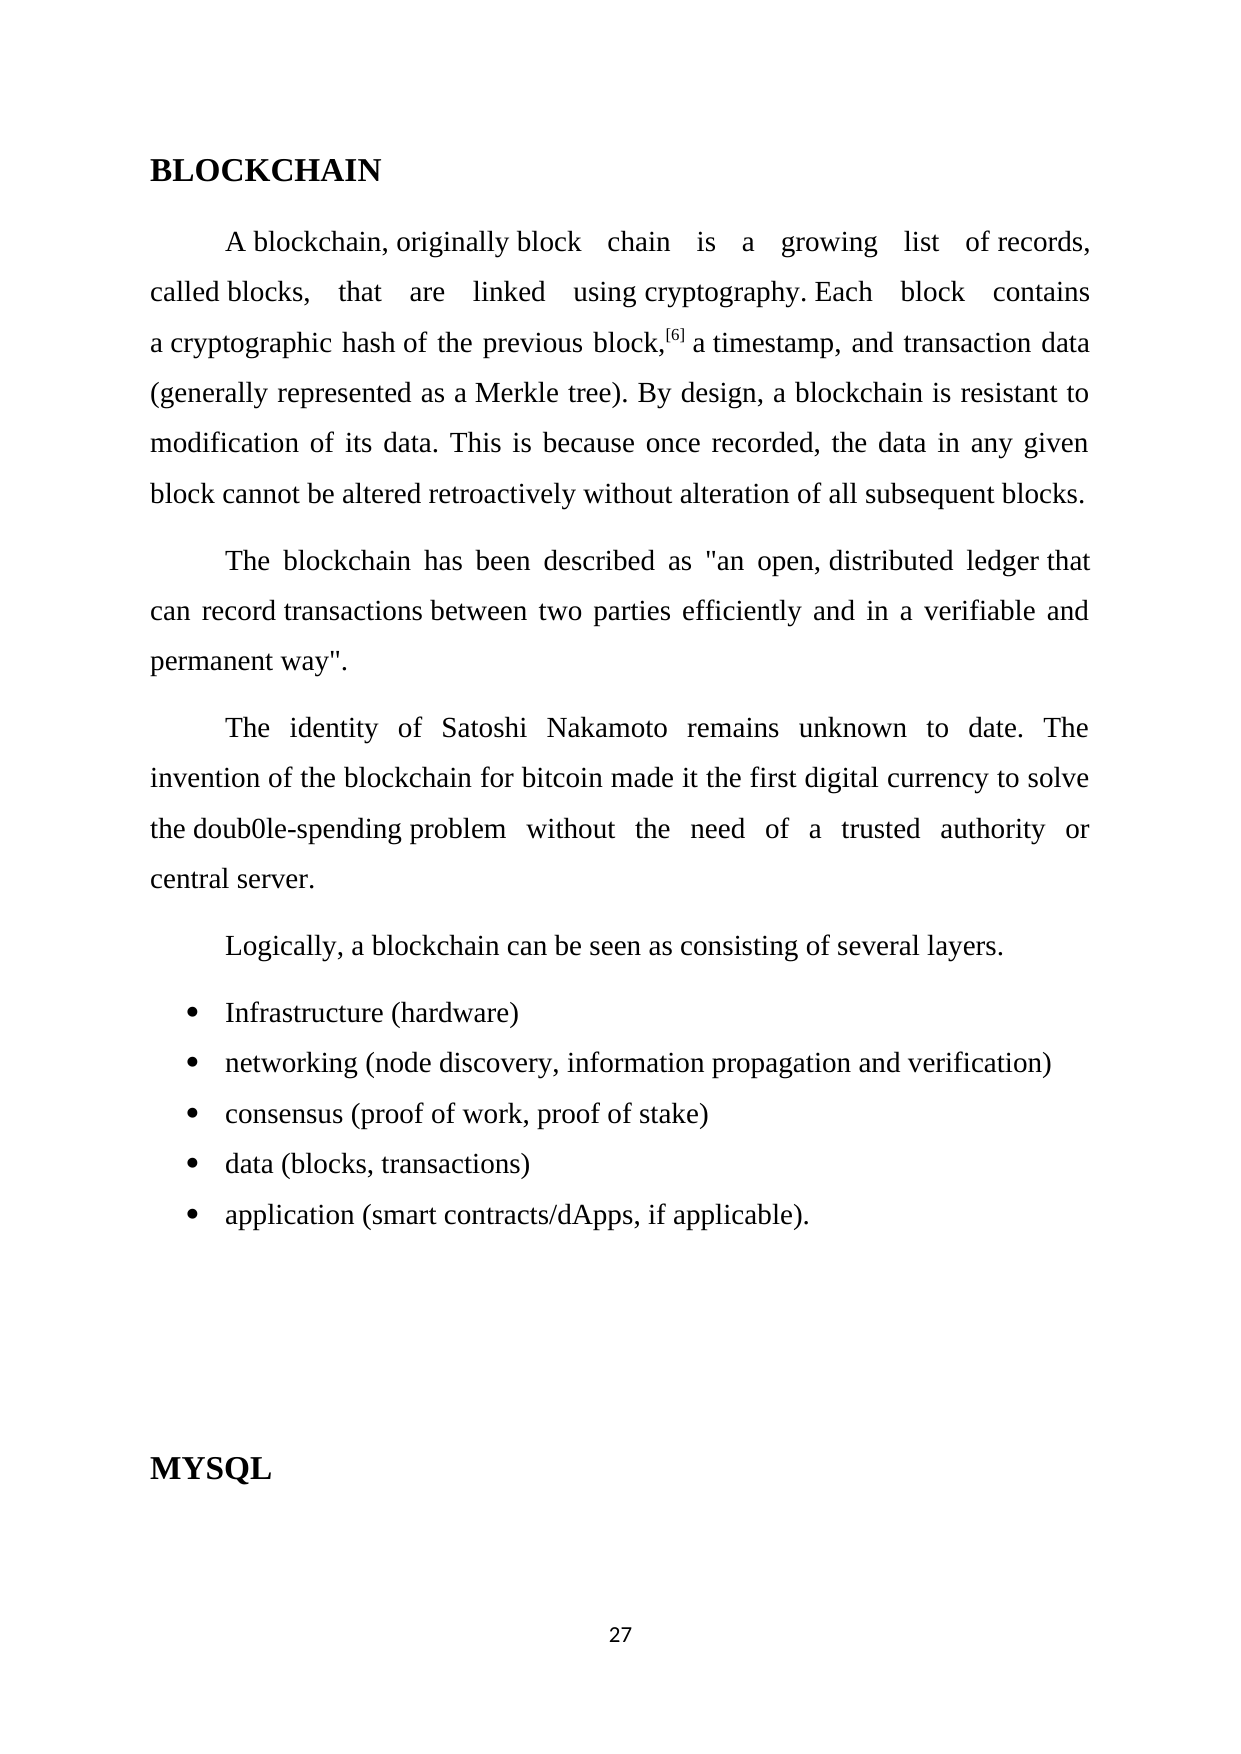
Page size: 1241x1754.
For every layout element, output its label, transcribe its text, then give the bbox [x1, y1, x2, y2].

text The blockchain has been described as "an open, distributed ledger that can record transactions between two parties efficiently and in a verifiable and permanent way". [150, 543, 1090, 677]
list consensus (proof of work, proof of stake) [187, 1096, 1090, 1130]
text The identity of Satoshi Nakamoto remains unknown to date. The invention of the blockchain for bitcoin made it the first digital currency to solve the doub0le-spending problem without the need of a trusted authority or central server. [150, 710, 1090, 895]
list data (blocks, transactions) [187, 1146, 1090, 1180]
text MYSQL [150, 1448, 1090, 1487]
list application (smart contracts/dApps, if applicable). [187, 1197, 1090, 1231]
text Logically, a blockchain can be seen as consisting of several layers. [150, 928, 1090, 962]
list Infrastructure (hardware) [187, 995, 1090, 1029]
text BLOCKCHAIN [150, 150, 1090, 188]
text A blockchain, originally block chain is a growing list of records, called blocks, that are linked using cryptography. Each block contains a cryptographic hash of the previous block,[6] a timestamp, and transaction data (generally represented as a Merkle tree). By design, a blockchain is resistant to modification of its data. This is because once recorded, the data in any given block cannot be altered retroactively without alteration of all subsequent blocks. [150, 224, 1090, 509]
list networking (node discovery, information propagation and verification) [187, 1046, 1090, 1079]
